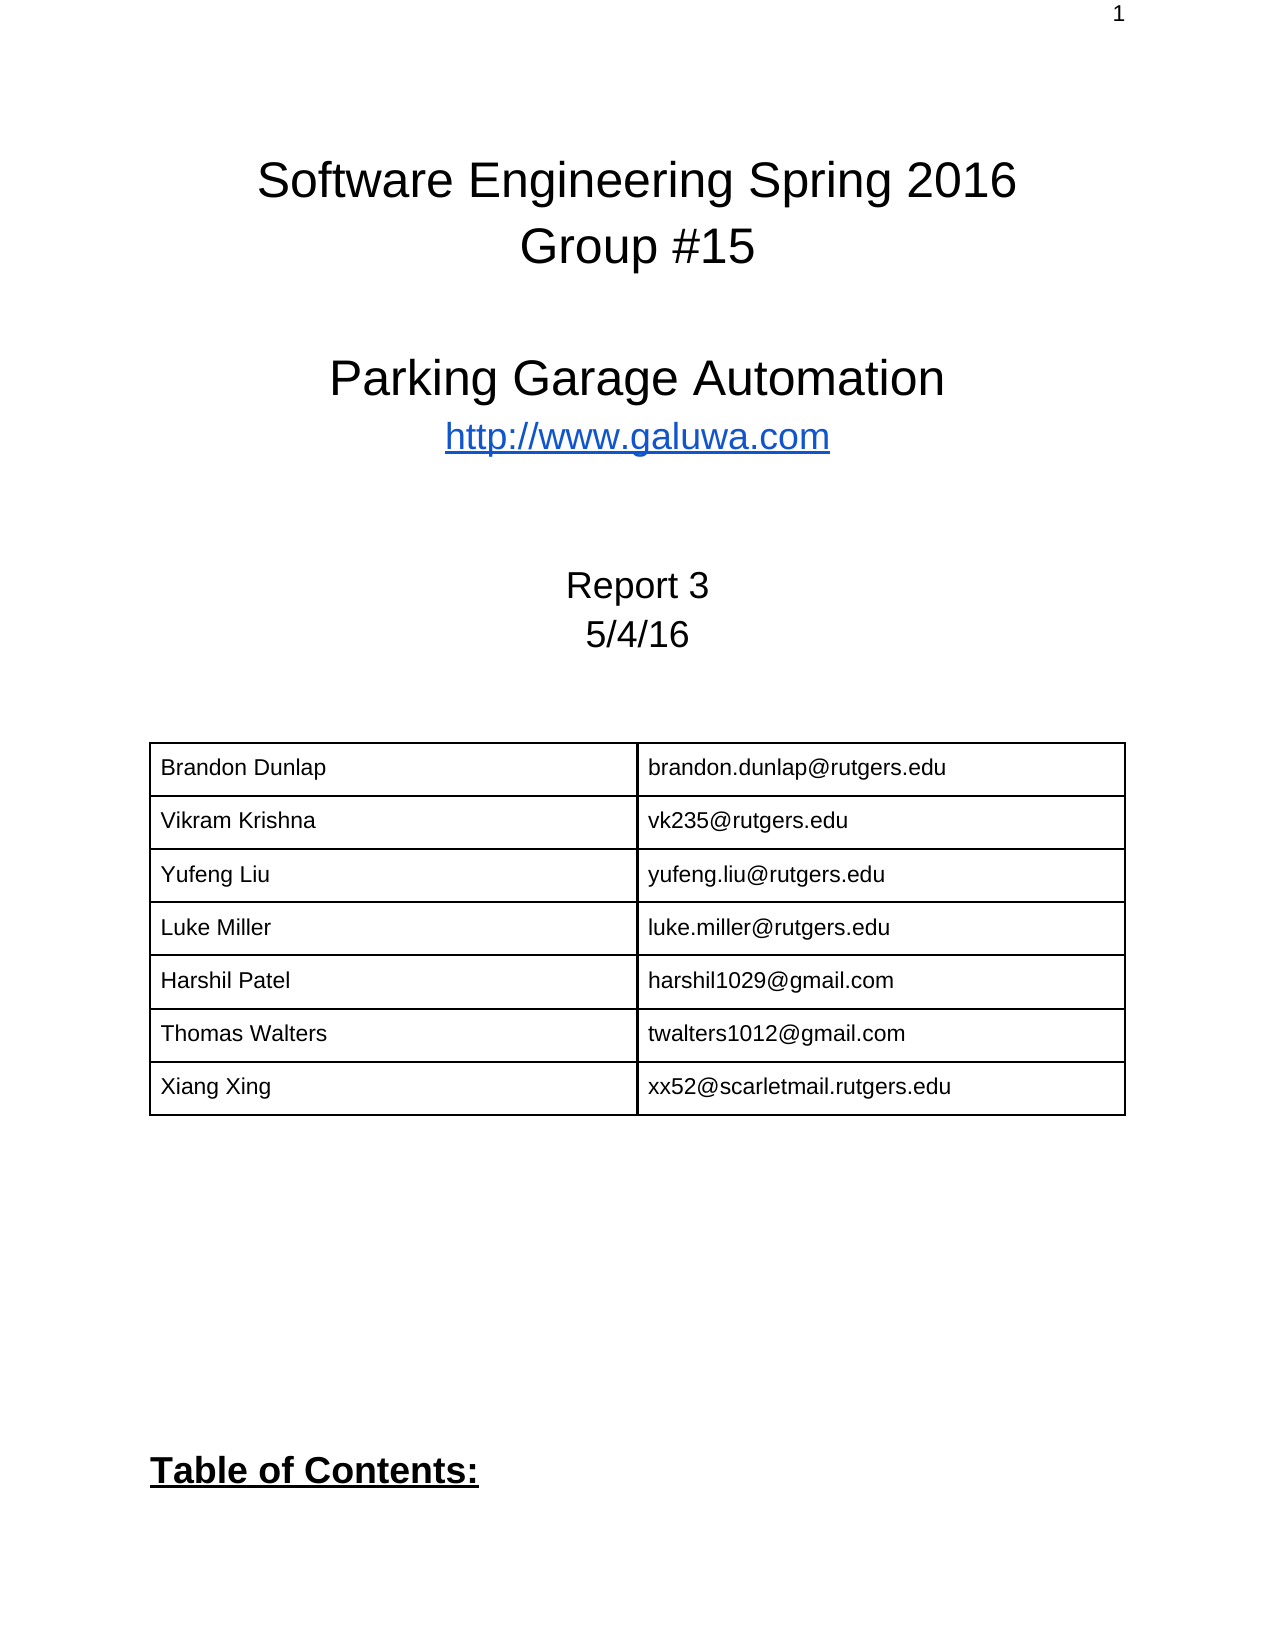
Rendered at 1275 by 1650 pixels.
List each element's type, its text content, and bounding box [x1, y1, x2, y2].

table_cell xx52@scarletmail.rutgers.edu [639, 1063, 1124, 1114]
text http://www.galuwa.com [150, 414, 1125, 457]
table_header Brandon Dunlap [151, 744, 636, 795]
text Report 3 [150, 563, 1125, 606]
text Software Engineering Spring 2016 [150, 150, 1125, 207]
table_cell Thomas Walters [151, 1010, 636, 1061]
text Parking Garage Automation [150, 348, 1125, 406]
table_cell harshil1029@gmail.com [639, 956, 1124, 1007]
text Table of Contents: [150, 1448, 1125, 1491]
table_cell Xiang Xing [151, 1063, 636, 1114]
table_cell Luke Miller [151, 903, 636, 954]
table_cell Vikram Krishna [151, 797, 636, 848]
text 5/4/16 [150, 612, 1125, 656]
table_cell yufeng.liu@rutgers.edu [639, 850, 1124, 901]
text Group #15 [150, 216, 1125, 273]
table_cell Harshil Patel [151, 956, 636, 1007]
table_cell vk235@rutgers.edu [639, 797, 1124, 848]
table_cell Yufeng Liu [151, 850, 636, 901]
table_cell twalters1012@gmail.com [639, 1010, 1124, 1061]
table_header brandon.dunlap@rutgers.edu [639, 744, 1124, 795]
table_cell luke.miller@rutgers.edu [639, 903, 1124, 954]
